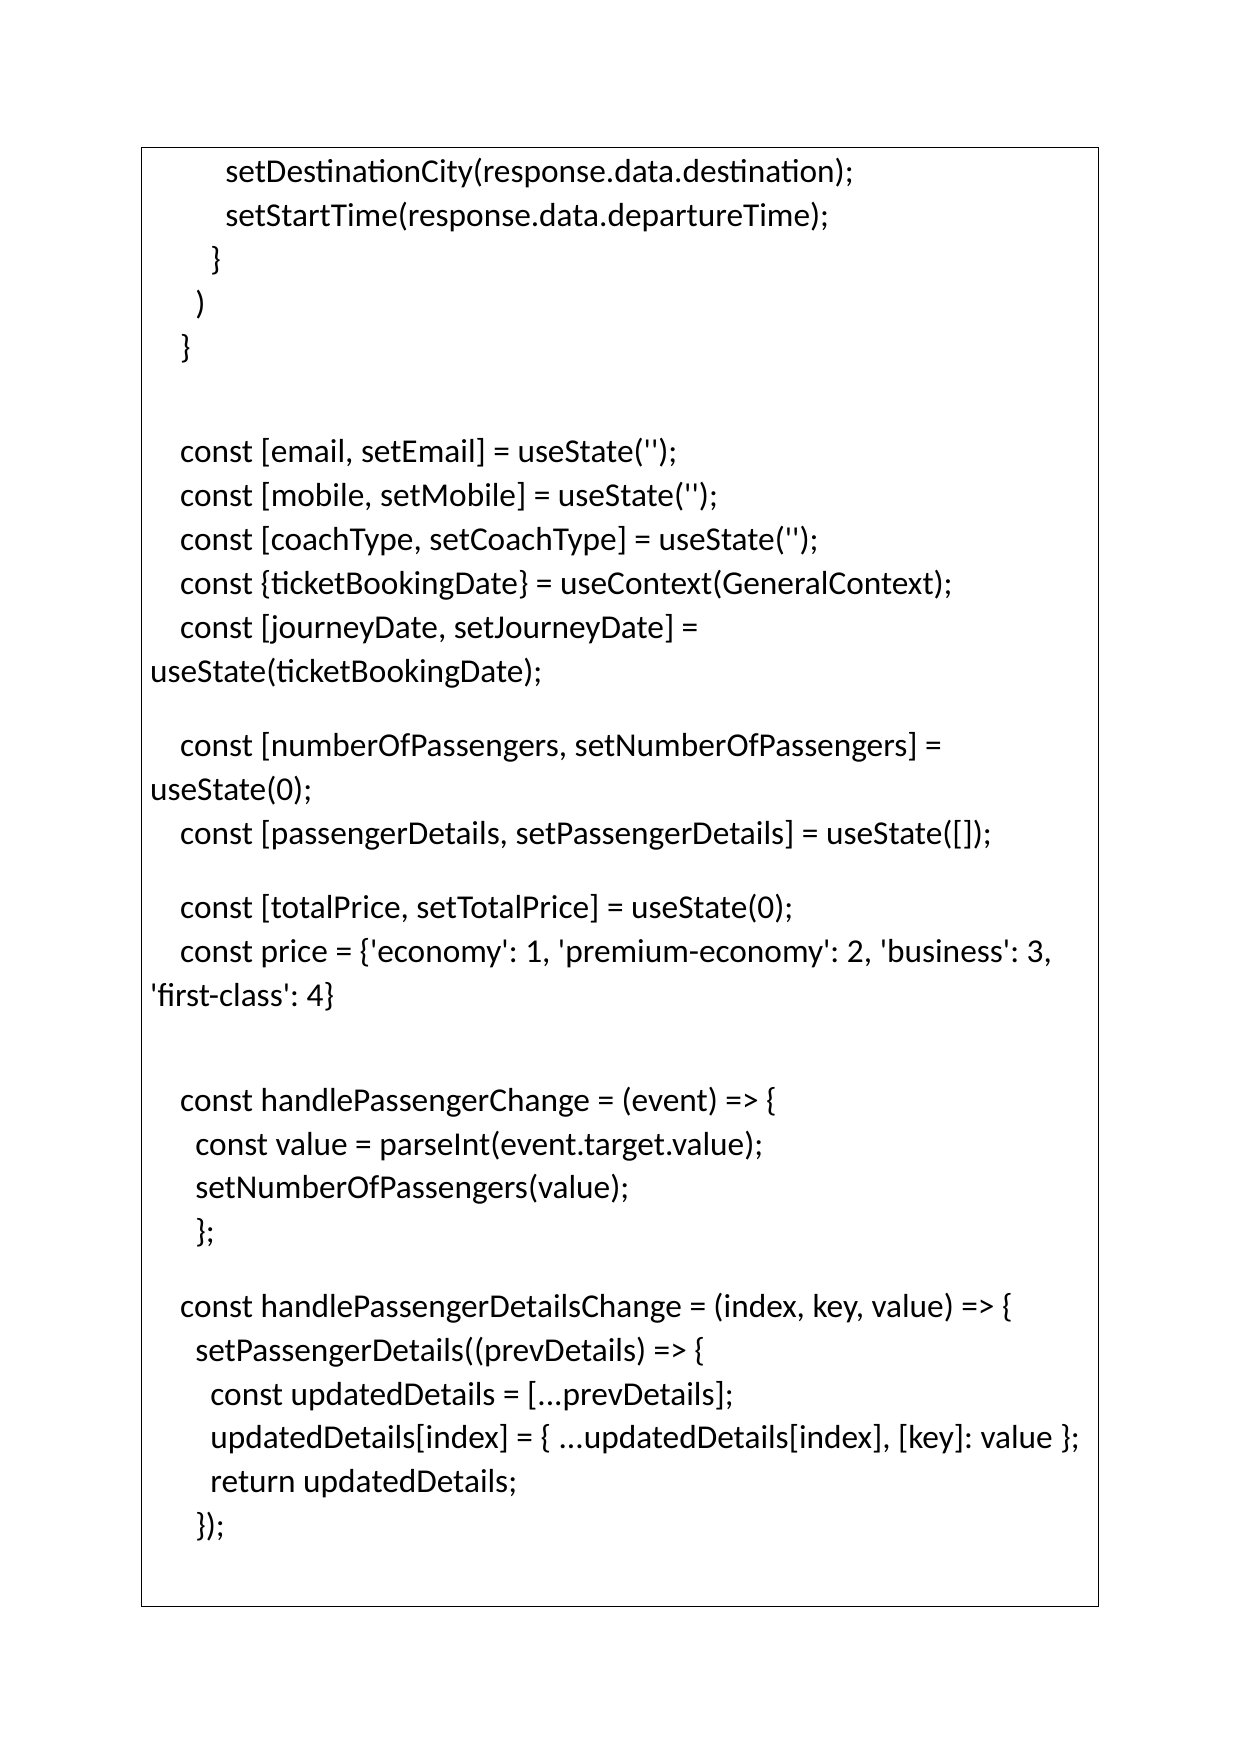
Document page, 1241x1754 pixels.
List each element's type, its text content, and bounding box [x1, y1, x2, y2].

list const [journeyDate, setJourneyDate] = useState(ticketBookingDate); [150, 606, 1090, 691]
list const handlePassengerChange = (event) => { [150, 1078, 1090, 1119]
list const updatedDetails = [...prevDetails]; [150, 1372, 1090, 1413]
list const [mobile, setMobile] = useState(''); [150, 474, 1090, 515]
list updatedDetails[index] = { ...updatedDetails[index], [key]: value }; [150, 1416, 1090, 1457]
list const [totalPrice, setTotalPrice] = useState(0); [150, 886, 1090, 927]
list const handlePassengerDetailsChange = (index, key, value) => { [150, 1284, 1090, 1325]
list const [passengerDetails, setPassengerDetails] = useState([]); [150, 812, 1090, 853]
list } [150, 326, 1090, 367]
list }; [150, 1210, 1090, 1251]
list const [numberOfPassengers, setNumberOfPassengers] = useState(0); [150, 724, 1090, 809]
list setStartTime(response.data.departureTime); [150, 194, 1090, 235]
list ) [150, 282, 1090, 323]
list const value = parseInt(event.target.value); [150, 1122, 1090, 1163]
list const [coachType, setCoachType] = useState(''); [150, 518, 1090, 559]
list setNumberOfPassengers(value); [150, 1166, 1090, 1207]
list setDestinationCity(response.data.destination); [150, 150, 1090, 191]
list setPassengerDetails((prevDetails) => { [150, 1328, 1090, 1369]
list const price = {'economy': 1, 'premium-economy': 2, 'business': 3, 'first-class': 4} [150, 930, 1090, 1015]
list }); [150, 1504, 1090, 1545]
list } [150, 238, 1090, 279]
list const [email, setEmail] = useState(''); [150, 430, 1090, 471]
list return updatedDetails; [150, 1460, 1090, 1501]
list const {ticketBookingDate} = useContext(GeneralContext); [150, 562, 1090, 603]
